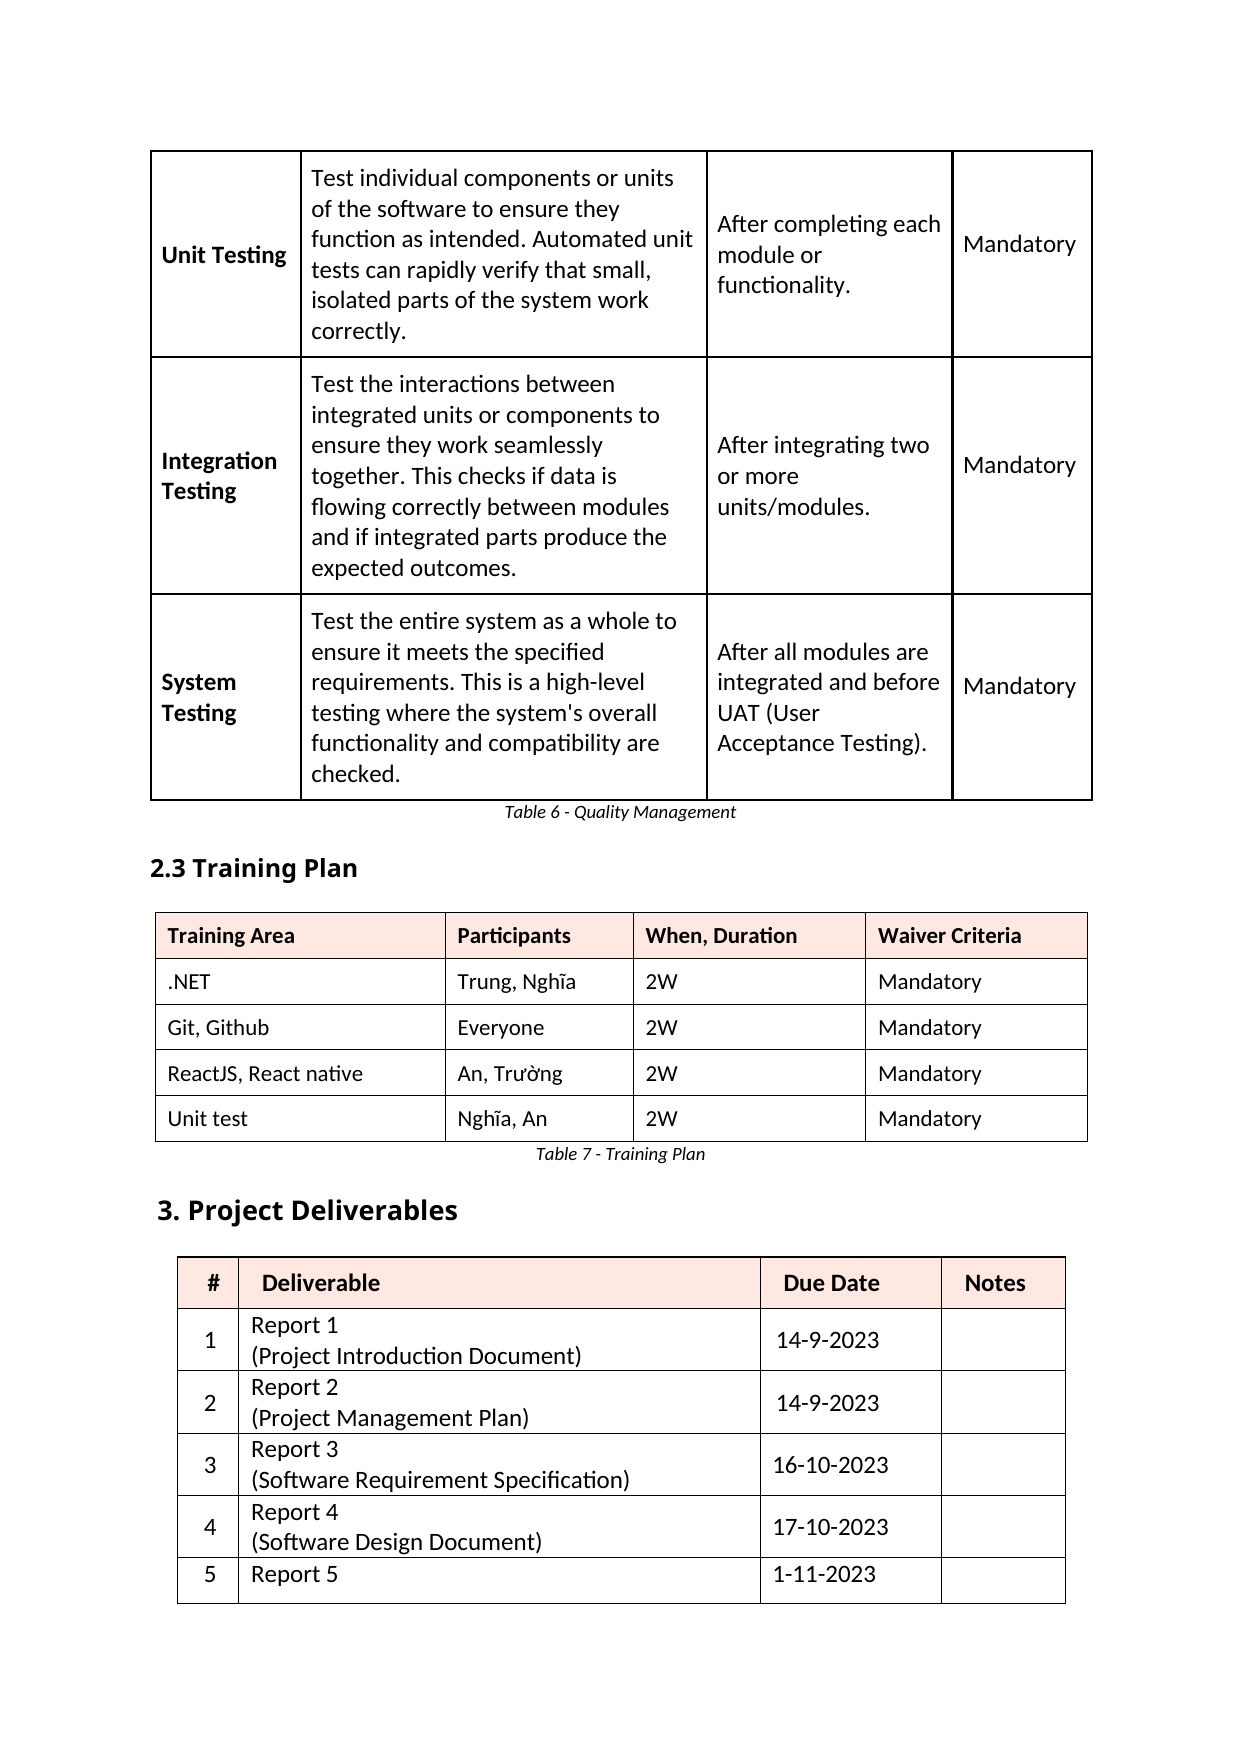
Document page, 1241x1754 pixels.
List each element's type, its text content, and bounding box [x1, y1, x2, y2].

table_cell Report 1 (Project Introduction Document) [239, 1309, 760, 1370]
table_cell Report 2 (Project Management Plan) [239, 1371, 760, 1432]
table_cell Unit Testing [152, 152, 300, 356]
table_header Participants [446, 913, 633, 958]
table_cell Mandatory [866, 959, 1087, 1004]
table_cell ReactJS, React native [156, 1050, 445, 1095]
table_cell Integration Testing [152, 358, 300, 593]
table_cell [942, 1309, 1065, 1370]
table_header Notes [942, 1258, 1065, 1308]
table_cell Report 3 (Software Requirement Specification) [239, 1434, 760, 1494]
text Table 6 - Quality Management [150, 801, 1093, 824]
table_cell 14-9-2023 [761, 1309, 941, 1370]
table_cell Test the entire system as a whole to ensure it meets the specified requirements. This is a high-level testing where the system's overall functionality and compatibility are checked. [302, 595, 706, 799]
table_header When, Duration [634, 913, 865, 958]
table_cell .NET [156, 959, 445, 1004]
table_cell [942, 1371, 1065, 1432]
table_cell 3 [178, 1434, 238, 1494]
table_cell Trung, Nghĩa [446, 959, 633, 1004]
table_cell 2W [634, 959, 865, 1004]
table_cell 14-9-2023 [761, 1371, 941, 1432]
table_cell Git, Github [156, 1005, 445, 1049]
subtitle 2.3 Training Plan [150, 850, 1093, 884]
table_cell After completing each module or functionality. [708, 152, 951, 356]
table_header Training Area [156, 913, 445, 958]
table_cell Unit test [156, 1096, 445, 1141]
table_cell 17-10-2023 [761, 1496, 941, 1557]
table_cell Nghĩa, An [446, 1096, 633, 1141]
table_cell 2W [634, 1050, 865, 1095]
table_cell 2W [634, 1096, 865, 1141]
table_cell [942, 1434, 1065, 1494]
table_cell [239, 1558, 760, 1603]
table_cell Mandatory [954, 358, 1091, 593]
table_header Due Date [761, 1258, 941, 1308]
table_cell 2W [634, 1005, 865, 1049]
table_cell [942, 1496, 1065, 1557]
table_header Deliverable [239, 1258, 760, 1308]
table_cell 4 [178, 1496, 238, 1557]
table_cell 2 [178, 1371, 238, 1432]
table_cell Report 4 (Software Design Document) [239, 1496, 760, 1557]
table_cell Everyone [446, 1005, 633, 1049]
table_cell An, Trường [446, 1050, 633, 1095]
table_header # [178, 1258, 238, 1308]
table_cell Test the interactions between integrated units or components to ensure they work seamlessly together. This checks if data is flowing correctly between modules and if integrated parts produce the expected outcomes. [302, 358, 706, 593]
table_cell After integrating two or more units/modules. [708, 358, 951, 593]
table_cell 1 [178, 1309, 238, 1370]
table_cell Mandatory [866, 1096, 1087, 1141]
subtitle 3. Project Deliverables [150, 1192, 1093, 1228]
table_cell 1-11-2023 [761, 1558, 941, 1603]
table_cell Mandatory [954, 595, 1091, 799]
table_cell Test individual components or units of the software to ensure they function as intended. Automated unit tests can rapidly verify that small, isolated parts of the system work correctly. [302, 152, 706, 356]
table_cell Mandatory [866, 1005, 1087, 1049]
table_cell [942, 1558, 1065, 1603]
table_cell 5 [178, 1558, 238, 1603]
table_cell Mandatory [954, 152, 1091, 356]
text Table 7 - Training Plan [150, 1142, 1093, 1165]
table_cell Mandatory [866, 1050, 1087, 1095]
table_cell After all modules are integrated and before UAT (User Acceptance Testing). [708, 595, 951, 799]
table_header Waiver Criteria [866, 913, 1087, 958]
table_cell System Testing [152, 595, 300, 799]
table_cell 16-10-2023 [761, 1434, 941, 1494]
